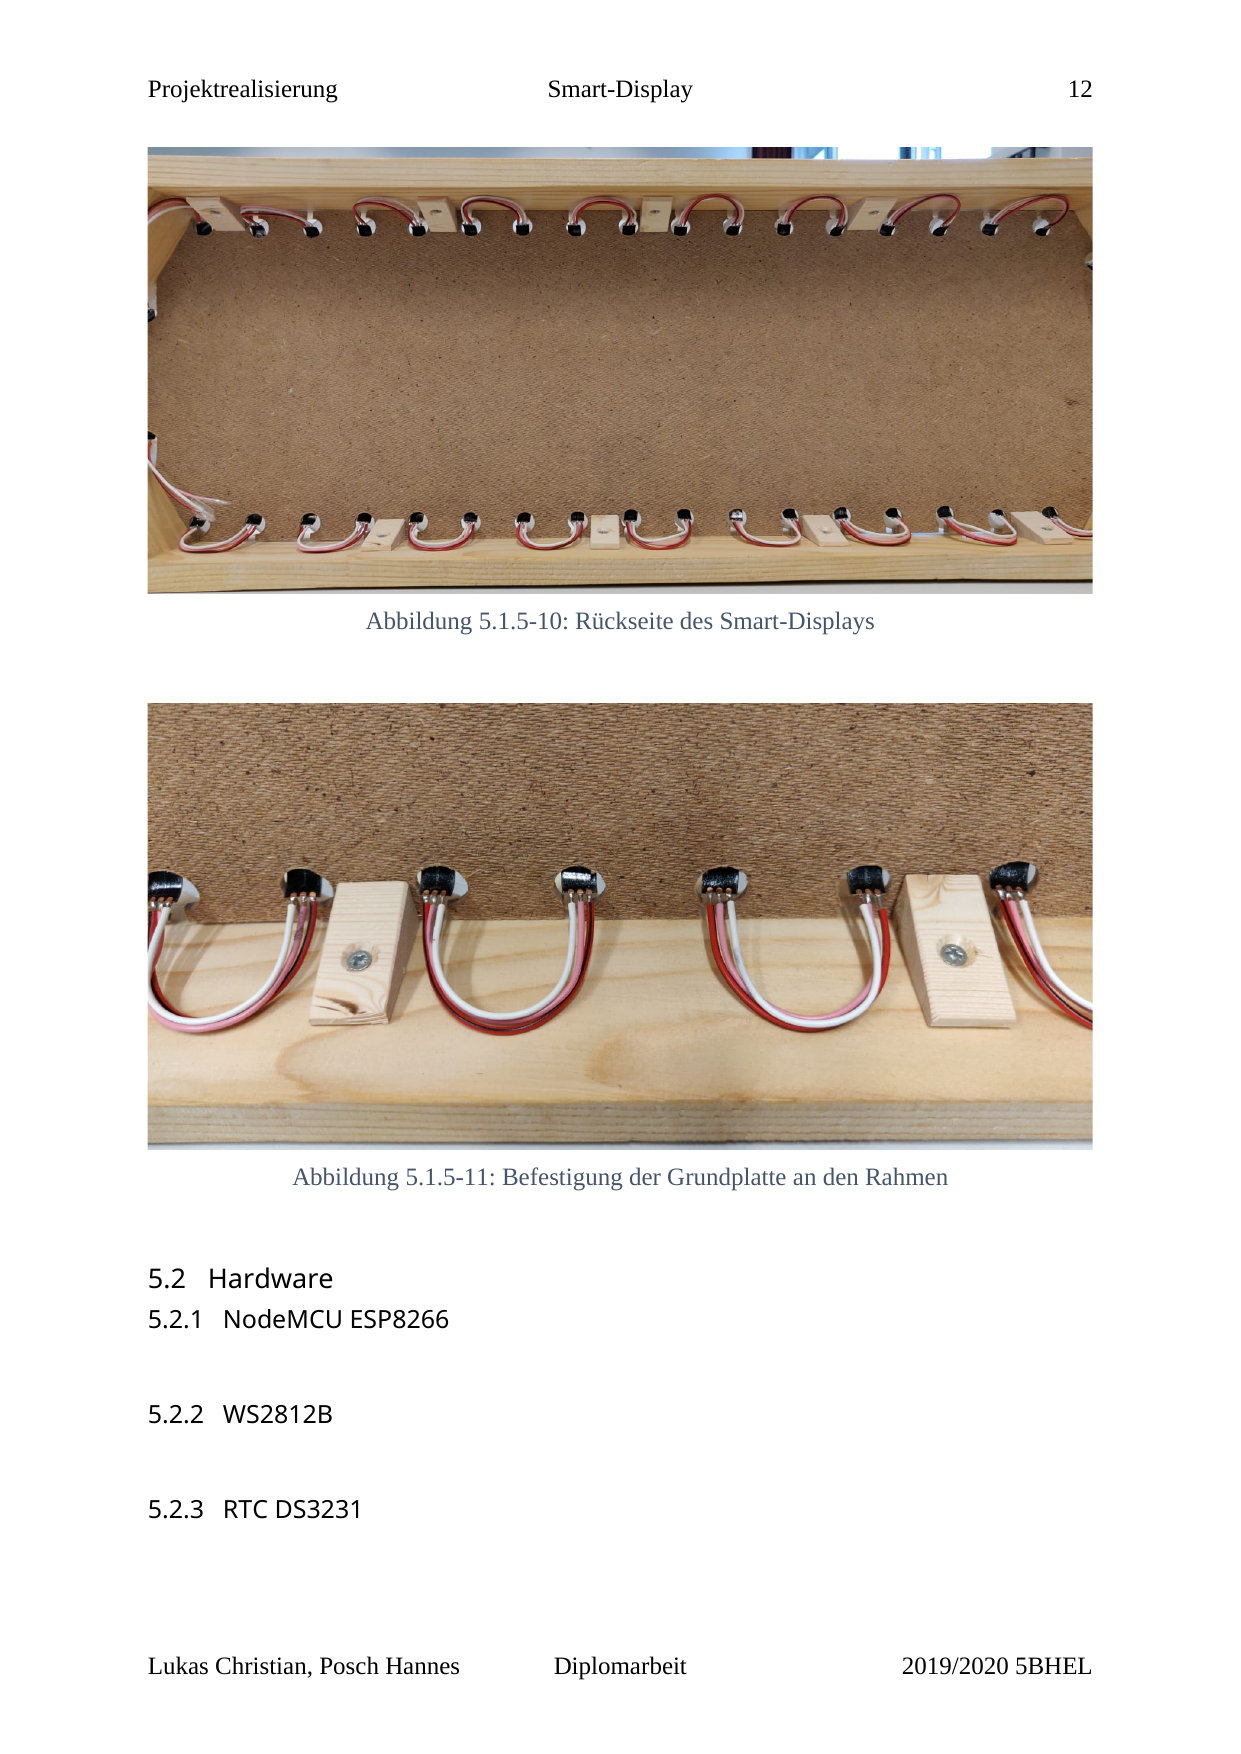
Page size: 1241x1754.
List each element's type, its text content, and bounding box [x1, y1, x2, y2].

subtitle Hardware [148, 1259, 1093, 1296]
subtitle WS2812B [148, 1395, 1093, 1430]
subtitle RTC DS3231 [148, 1490, 1093, 1525]
subtitle NodeMCU ESP8266 [148, 1300, 1093, 1335]
picture [147, 147, 1093, 594]
picture [147, 703, 1093, 1150]
